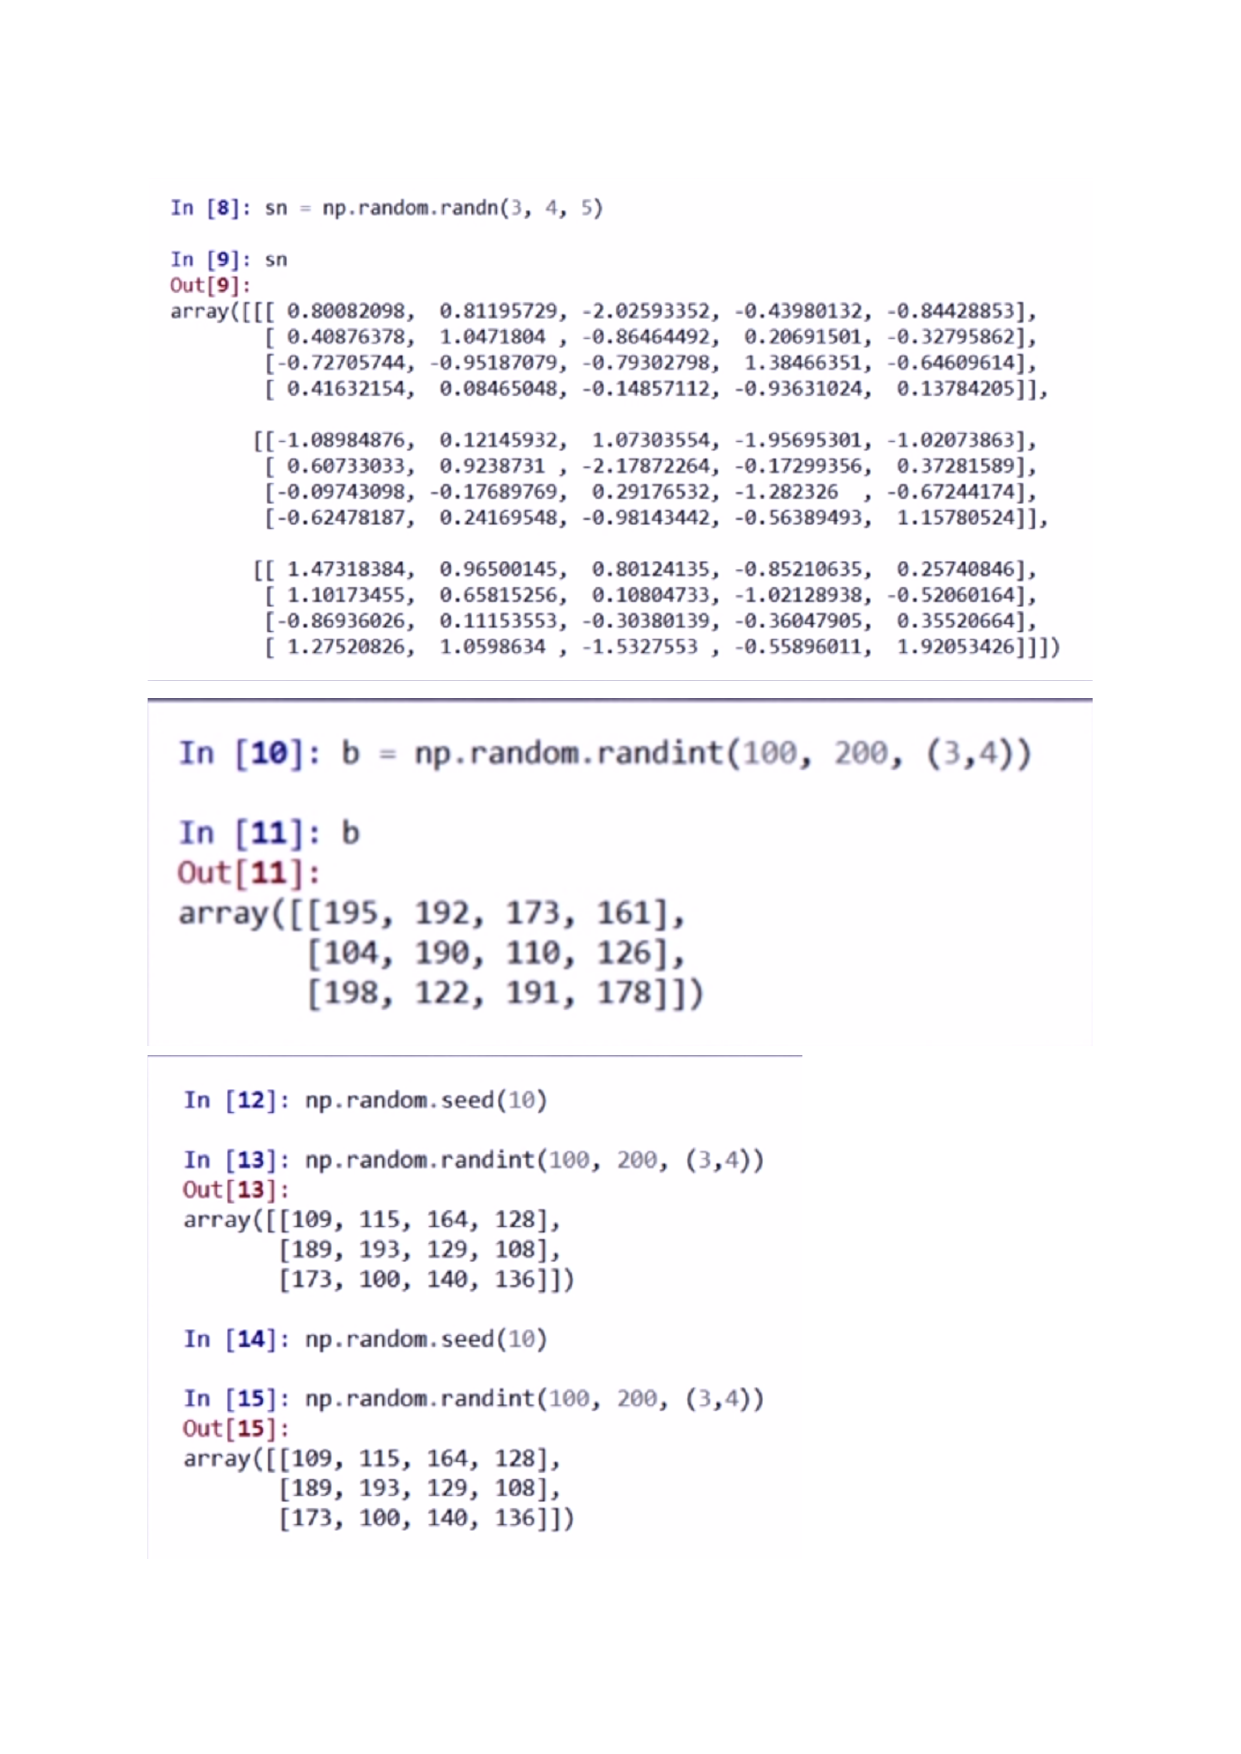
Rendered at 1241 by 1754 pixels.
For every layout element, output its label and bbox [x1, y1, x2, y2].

picture [147, 1055, 803, 1559]
picture [147, 698, 1093, 1046]
picture [147, 178, 1093, 681]
